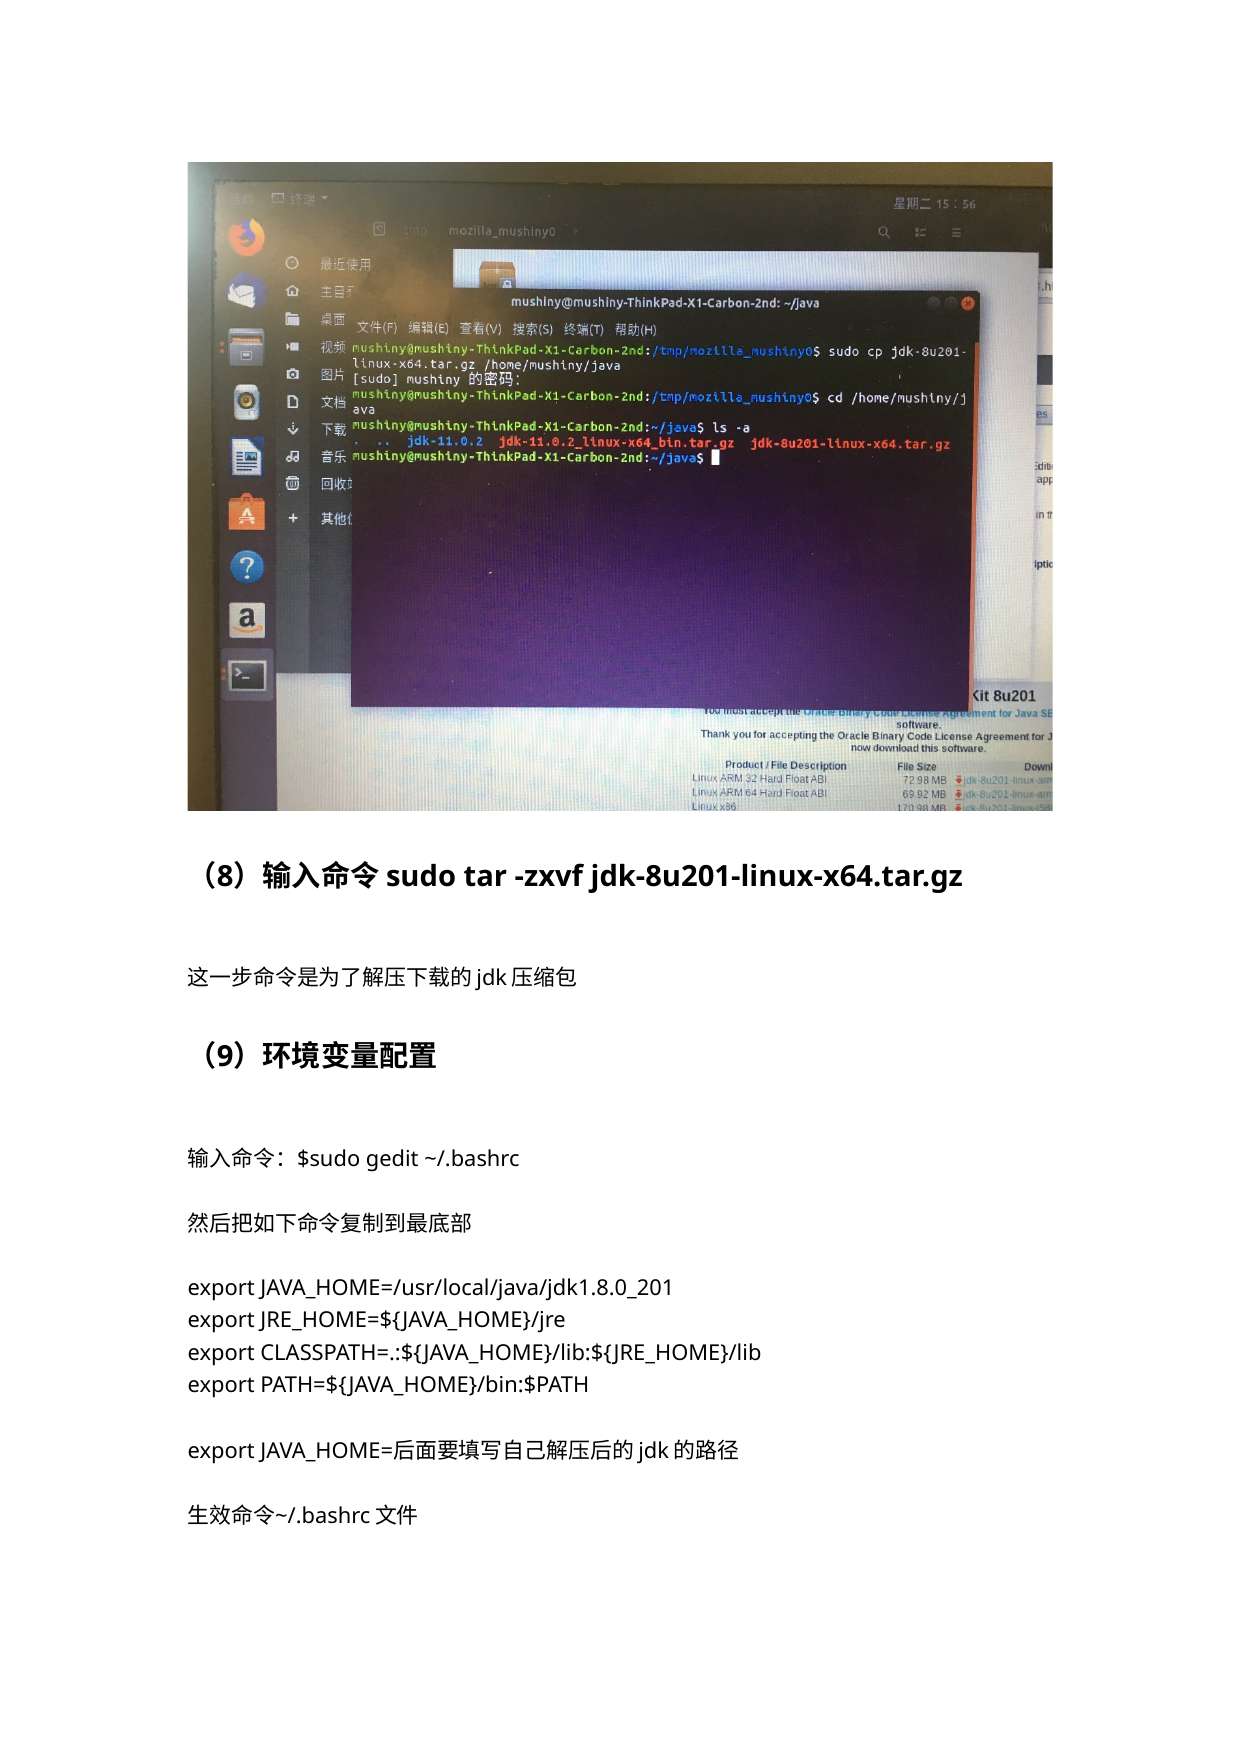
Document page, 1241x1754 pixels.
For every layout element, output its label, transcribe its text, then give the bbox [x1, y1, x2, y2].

text 这一步命令是为了解压下载的jdk压缩包 [187, 960, 1053, 992]
text export PATH=${JAVA_HOME}/bin:$PATH [187, 1368, 1053, 1401]
text export JAVA_HOME=后面要填写自己解压后的jdk的路径 [187, 1433, 1053, 1466]
picture [187, 162, 1053, 811]
text export JAVA_HOME=/usr/local/java/jdk1.8.0_201 [187, 1271, 1053, 1303]
subtitle （8）输入命令 sudo tar -zxvf jdk-8u201-linux-x64.tar.gz [187, 841, 1053, 906]
text 然后把如下命令复制到最底部 [187, 1206, 1053, 1238]
subtitle （9）环境变量配置 [187, 1022, 1053, 1087]
text export CLASSPATH=.:${JAVA_HOME}/lib:${JRE_HOME}/lib [187, 1336, 1053, 1368]
text 输入命令：$sudo gedit ~/.bashrc [187, 1141, 1053, 1173]
text export JRE_HOME=${JAVA_HOME}/jre [187, 1303, 1053, 1336]
text 生效命令~/.bashrc文件 [187, 1498, 1053, 1531]
